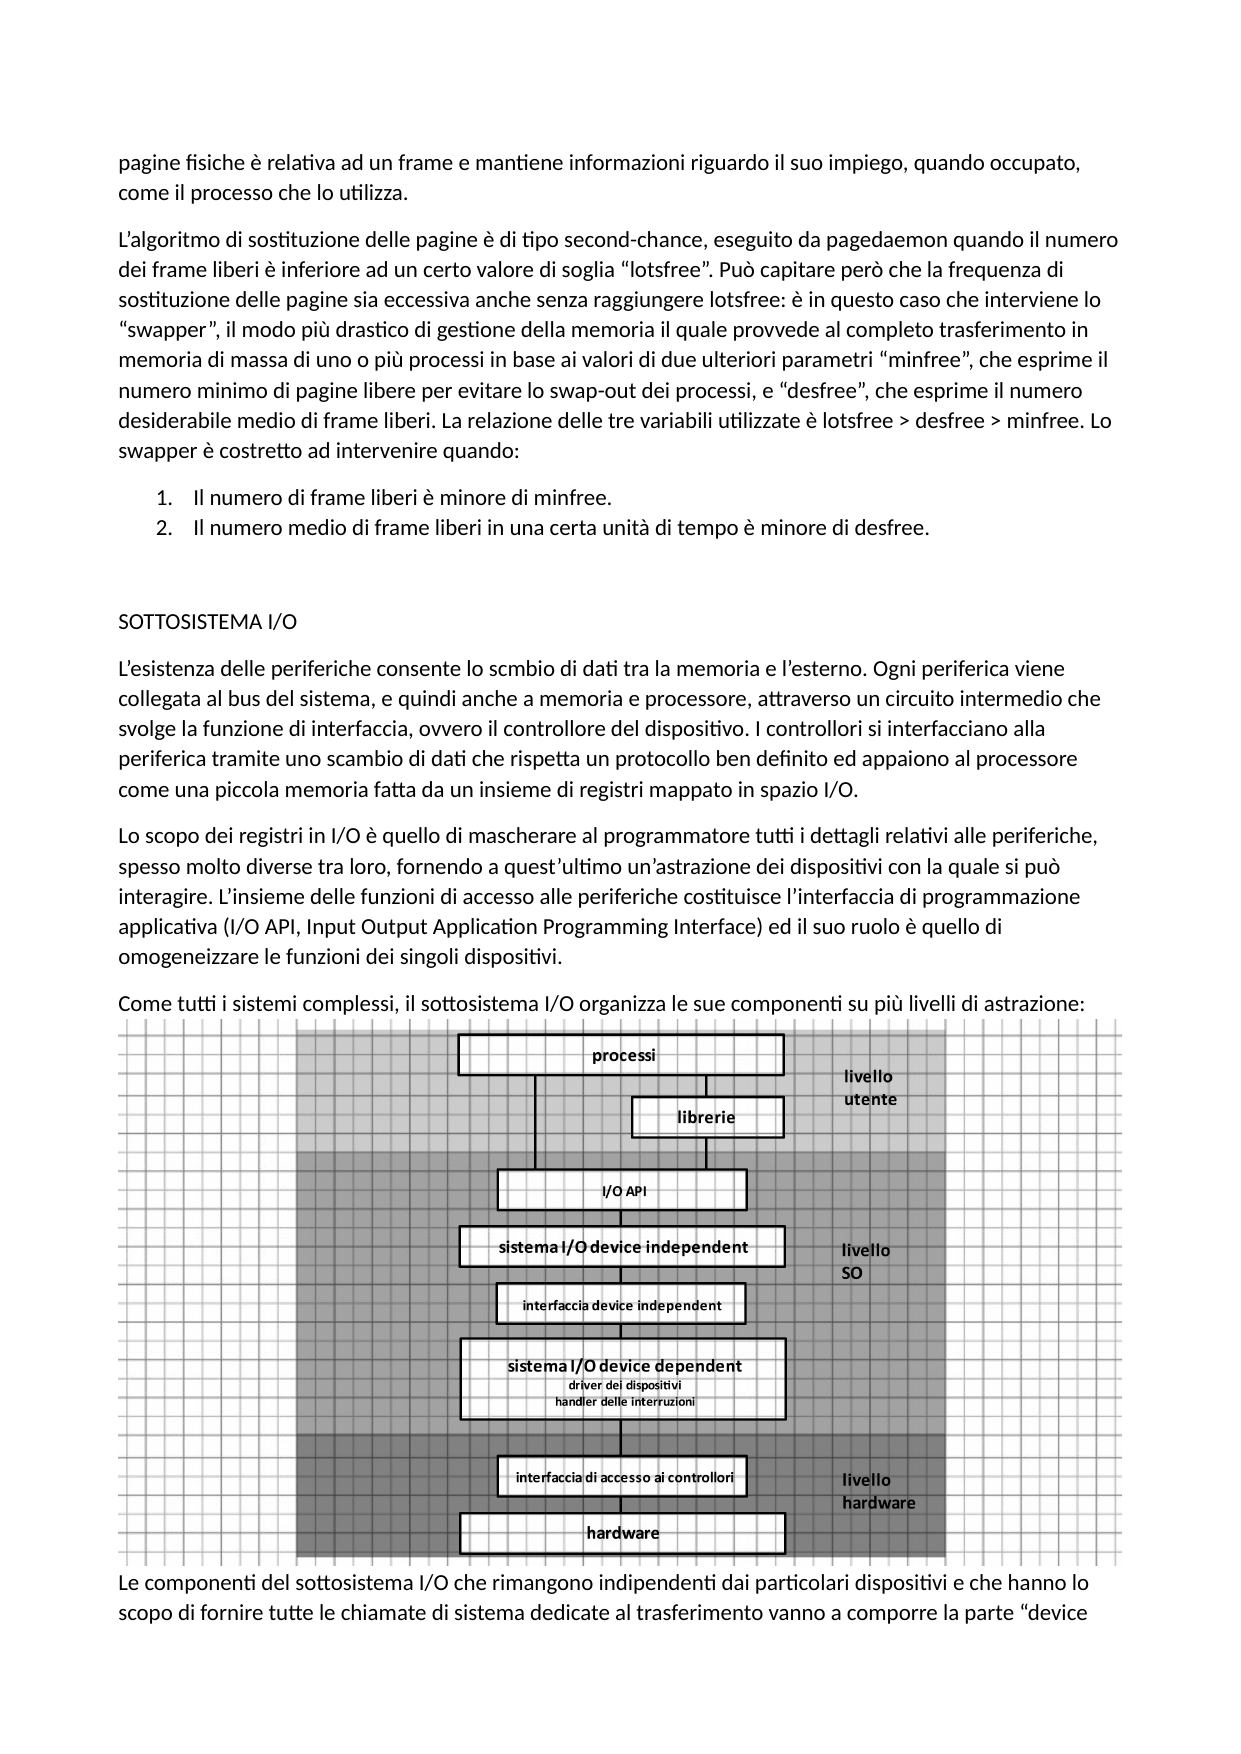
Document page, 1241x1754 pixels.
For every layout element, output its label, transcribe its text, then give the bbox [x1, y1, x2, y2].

list Il numero medio di frame liberi in una certa unità di tempo è minore di desfree. [156, 513, 1122, 541]
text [118, 1566, 1122, 1626]
text SOTTOSISTEMA I/O [118, 607, 1122, 635]
text Lo scopo dei registri in I/O è quello di mascherare al programmatore tutti i dettagli relativi alle periferiche, spesso molto diverse tra loro, fornendo a quest’ultimo un’astrazione dei dispositivi con la quale si può interagire. L’insieme delle funzioni di accesso alle periferiche costituisce l’interfaccia di programmazione applicativa (I/O API, Input Output Application Programming Interface) ed il suo ruolo è quello di omogeneizzare le funzioni dei singoli dispositivi. [118, 822, 1122, 970]
text L’algoritmo di sostituzione delle pagine è di tipo second-chance, eseguito da pagedaemon quando il numero dei frame liberi è inferiore ad un certo valore di soglia “lotsfree”. Può capitare però che la frequenza di sostituzione delle pagine sia eccessiva anche senza raggiungere lotsfree: è in questo caso che interviene lo “swapper”, il modo più drastico di gestione della memoria il quale provvede al completo trasferimento in memoria di massa di uno o più processi in base ai valori di due ulteriori parametri “minfree”, che esprime il numero minimo di pagine libere per evitare lo swap-out dei processi, e “desfree”, che esprime il numero desiderabile medio di frame liberi. La relazione delle tre variabili utilizzate è lotsfree > desfree > minfree. Lo swapper è costretto ad intervenire quando: [118, 225, 1122, 464]
list Il numero di frame liberi è minore di minfree. [156, 483, 1122, 511]
text L’esistenza delle periferiche consente lo scmbio di dati tra la memoria e l’esterno. Ogni periferica viene collegata al bus del sistema, e quindi anche a memoria e processore, attraverso un circuito intermedio che svolge la funzione di interfaccia, ovvero il controllore del dispositivo. I controllori si interfacciano alla periferica tramite uno scambio di dati che rispetta un protocollo ben definito ed appaiono al processore come una piccola memoria fatta da un insieme di registri mappato in spazio I/O. [118, 654, 1122, 803]
picture [118, 1019, 1123, 1566]
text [118, 148, 1122, 206]
